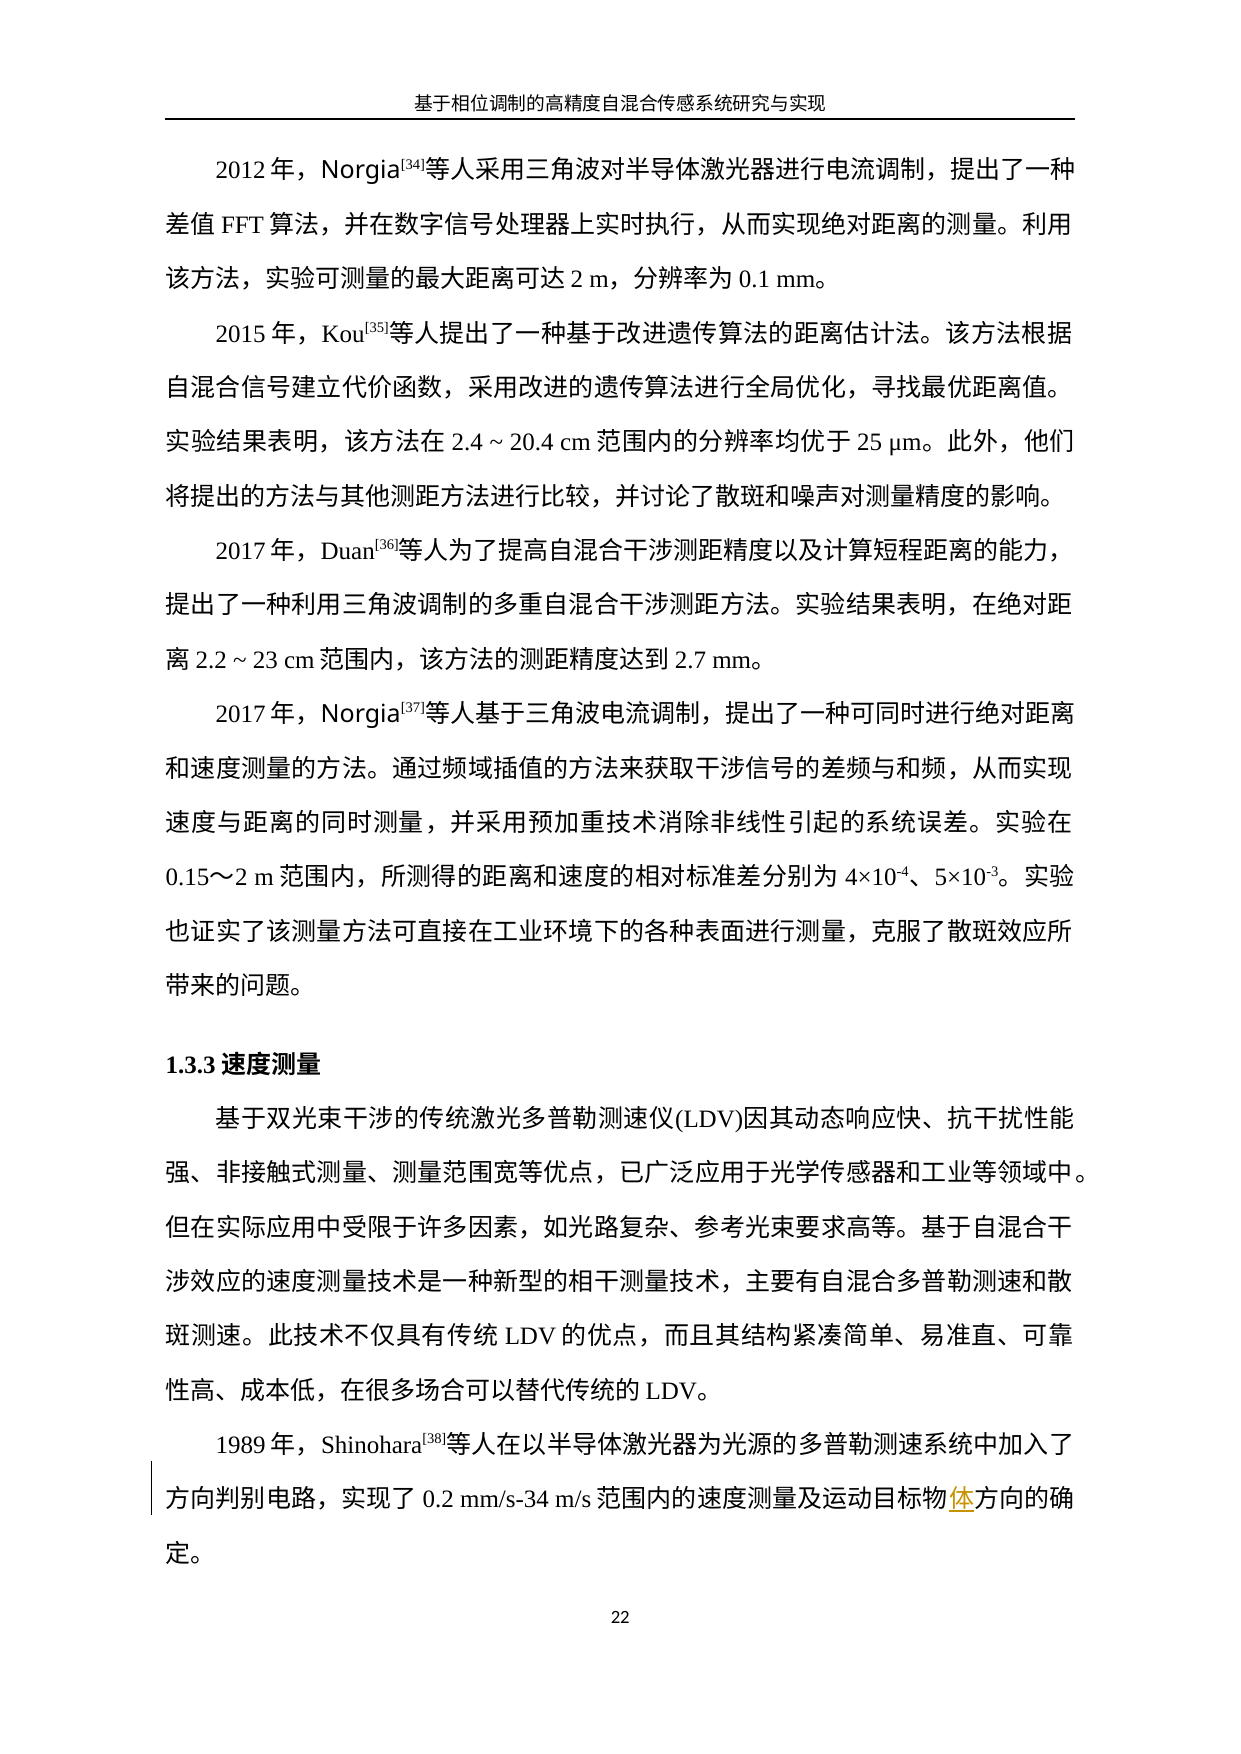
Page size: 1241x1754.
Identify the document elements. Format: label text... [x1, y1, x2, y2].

text 1989年，Shinohara[38]等人在以半导体激光器为光源的多普勒测速系统中加入了方向判别电路，实现了0.2 mm/s-34 m/s范围内的速度测量及运动目标物方向的确定。 [165, 1424, 1075, 1569]
text 2017年，Norgia[37]等人基于三角波电流调制，提出了一种可同时进行绝对距离和速度测量的方法。通过频域插值的方法来获取干涉信号的差频与和频，从而实现速度与距离的同时测量，并采用预加重技术消除非线性引起的系统误差。实验在0.15～2 m范围内，所测得的距离和速度的相对标准差分别为4×10-4、5×10-3。实验也证实了该测量方法可直接在工业环境下的各种表面进行测量，克服了散斑效应所带来的问题。 [165, 694, 1075, 1002]
text 2012年，Norgia[34]等人采用三角波对半导体激光器进行电流调制，提出了一种差值FFT算法，并在数字信号处理器上实时执行，从而实现绝对距离的测量。利用该方法，实验可测量的最大距离可达2 m，分辨率为0.1 mm。 [165, 150, 1075, 295]
text 1.3.3 速度测量 [165, 1045, 1075, 1081]
text 2015年，Kou[35]等人提出了一种基于改进遗传算法的距离估计法。该方法根据自混合信号建立代价函数，采用改进的遗传算法进行全局优化，寻找最优距离值。实验结果表明，该方法在2.4 ~ 20.4 cm范围内的分辨率均优于25 μm。此外，他们将提出的方法与其他测距方法进行比较，并讨论了散斑和噪声对测量精度的影响。 [165, 313, 1075, 512]
text 2017年，Duan[36]等人为了提高自混合干涉测距精度以及计算短程距离的能力，提出了一种利用三角波调制的多重自混合干涉测距方法。实验结果表明，在绝对距离2.2 ~ 23 cm范围内，该方法的测距精度达到2.7 mm。 [165, 531, 1075, 676]
text 基于双光束干涉的传统激光多普勒测速仪(LDV)因其动态响应快、抗干扰性能强、非接触式测量、测量范围宽等优点，已广泛应用于光学传感器和工业等领域中。但在实际应用中受限于许多因素，如光路复杂、参考光束要求高等。基于自混合干涉效应的速度测量技术是一种新型的相干测量技术，主要有自混合多普勒测速和散斑测速。此技术不仅具有传统LDV的优点，而且其结构紧凑简单、易准直、可靠性高、成本低，在很多场合可以替代传统的LDV。 [165, 1098, 1075, 1406]
